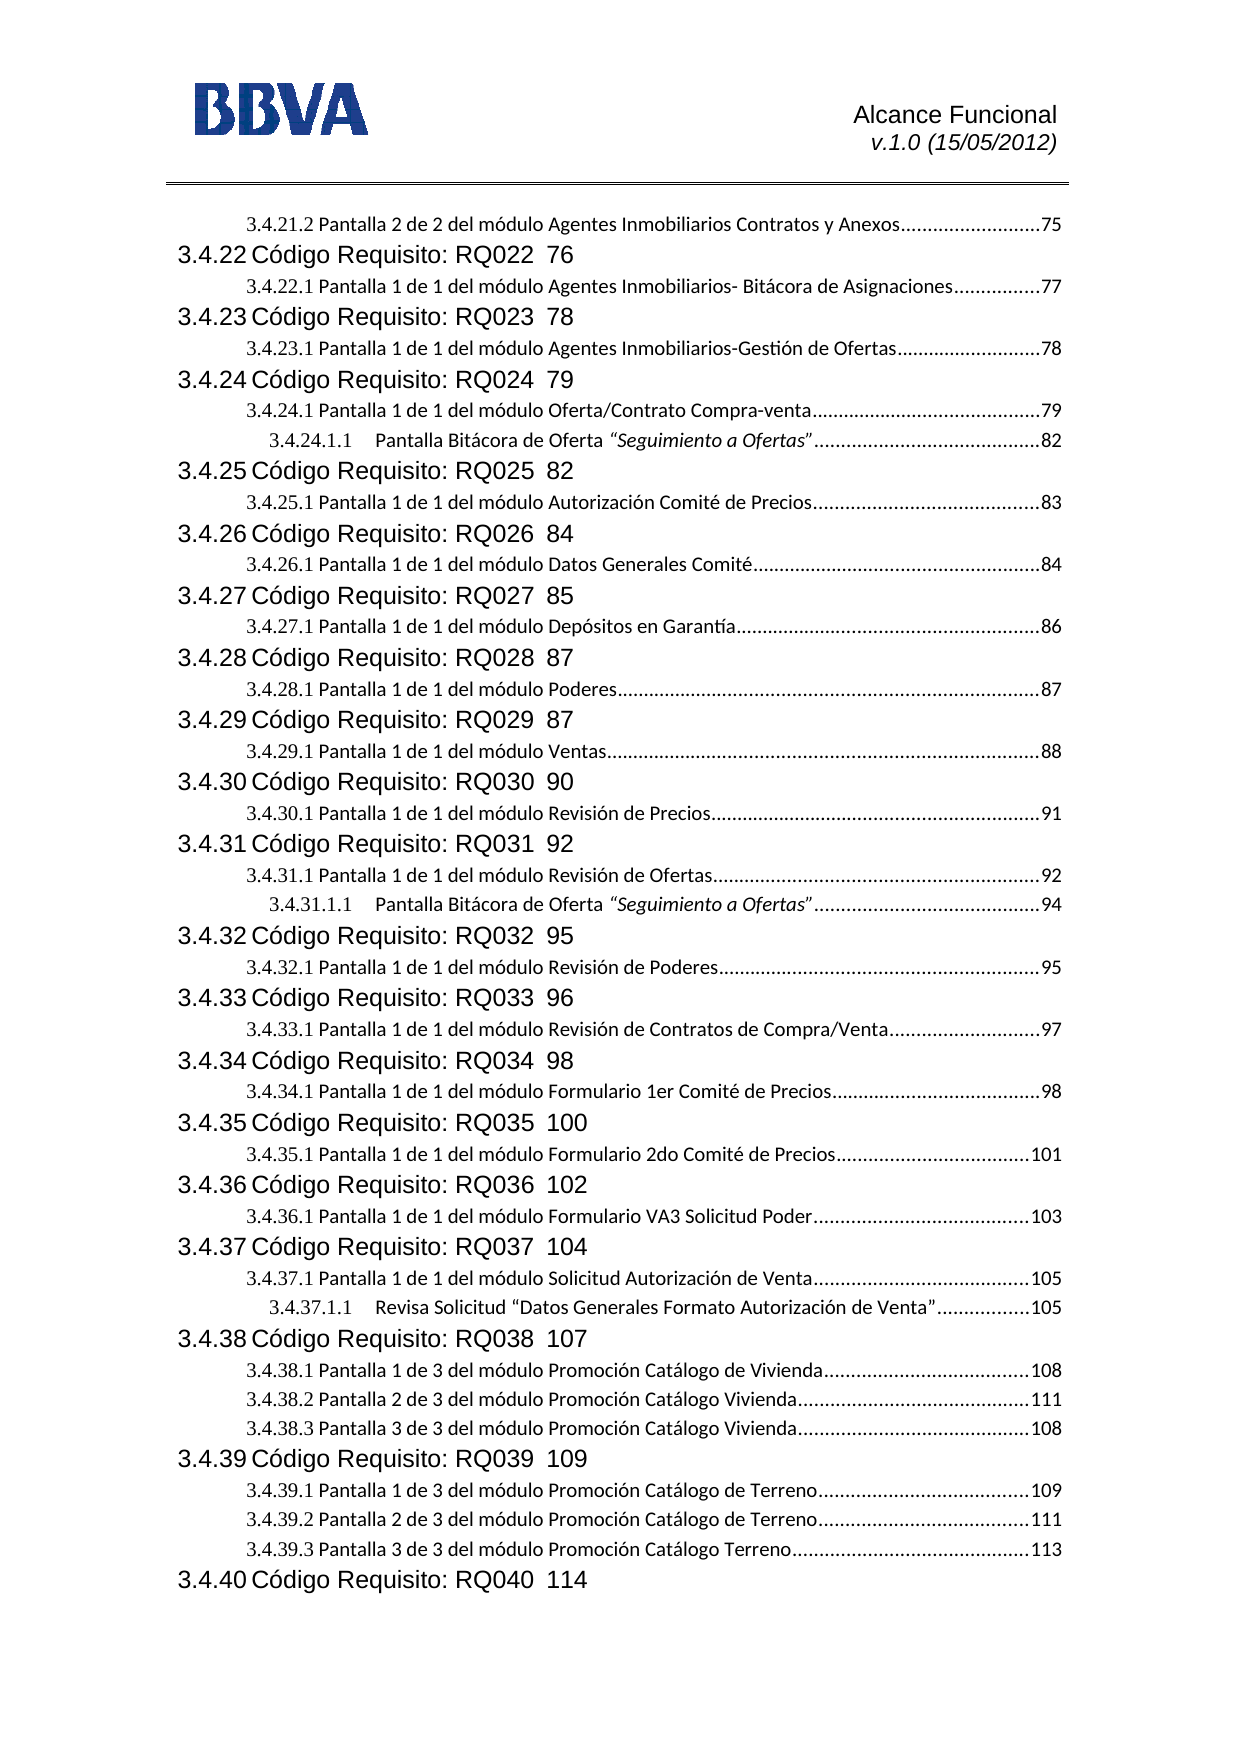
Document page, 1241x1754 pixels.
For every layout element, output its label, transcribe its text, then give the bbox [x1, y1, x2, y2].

text 3.4.38.1 Pantalla 1 de 3 del módulo Promoción Catálogo de Vivienda 108 [246, 1357, 1063, 1382]
text 3.4.33 Código Requisito: RQ033 96 [177, 983, 1063, 1012]
text 3.4.30.1 Pantalla 1 de 1 del módulo Revisión de Precios 91 [246, 800, 1063, 826]
text 3.4.37.1 Pantalla 1 de 1 del módulo Solicitud Autorización de Venta 105 [246, 1265, 1063, 1291]
text 3.4.36.1 Pantalla 1 de 1 del módulo Formulario VA3 Solicitud Poder 103 [246, 1203, 1063, 1228]
text 3.4.26.1 Pantalla 1 de 1 del módulo Datos Generales Comité 84 [246, 552, 1063, 577]
text 3.4.36 Código Requisito: RQ036 102 [177, 1170, 1063, 1199]
text 3.4.39.2 Pantalla 2 de 3 del módulo Promoción Catálogo de Terreno 111 [246, 1507, 1063, 1532]
text 3.4.27 Código Requisito: RQ027 85 [177, 581, 1063, 609]
text 3.4.25.1 Pantalla 1 de 1 del módulo Autorización Comité de Precios 83 [246, 489, 1063, 515]
text 3.4.38.3 Pantalla 3 de 3 del módulo Promoción Catálogo Vivienda 108 [246, 1415, 1063, 1441]
text 3.4.22 Código Requisito: RQ022 76 [177, 240, 1063, 269]
text 3.4.32.1 Pantalla 1 de 1 del módulo Revisión de Poderes 95 [246, 954, 1063, 980]
text 3.4.32 Código Requisito: RQ032 95 [177, 921, 1063, 950]
text 3.4.39.3 Pantalla 3 de 3 del módulo Promoción Catálogo Terreno 113 [246, 1536, 1063, 1561]
text 3.4.27.1 Pantalla 1 de 1 del módulo Depósitos en Garantía 86 [246, 614, 1063, 639]
text 3.4.23 Código Requisito: RQ023 78 [177, 302, 1063, 331]
text 3.4.34.1 Pantalla 1 de 1 del módulo Formulario 1er Comité de Precios 98 [246, 1079, 1063, 1104]
text 3.4.39.1 Pantalla 1 de 3 del módulo Promoción Catálogo de Terreno 109 [246, 1477, 1063, 1503]
text 3.4.31 Código Requisito: RQ031 92 [177, 829, 1063, 858]
text 3.4.33.1 Pantalla 1 de 1 del módulo Revisión de Contratos de Compra/Venta 97 [246, 1016, 1063, 1042]
text 3.4.37.1.1 Revisa Solicitud “Datos Generales Formato Autorización de Venta” 105 [269, 1294, 1063, 1320]
text 3.4.29.1 Pantalla 1 de 1 del módulo Ventas 88 [246, 738, 1063, 763]
text 3.4.26 Código Requisito: RQ026 84 [177, 518, 1063, 547]
text 3.4.29 Código Requisito: RQ029 87 [177, 705, 1063, 734]
text 3.4.38.2 Pantalla 2 de 3 del módulo Promoción Catálogo Vivienda 111 [246, 1386, 1063, 1412]
text 3.4.38 Código Requisito: RQ038 107 [177, 1324, 1063, 1353]
text 3.4.34 Código Requisito: RQ034 98 [177, 1046, 1063, 1074]
text 3.4.23.1 Pantalla 1 de 1 del módulo Agentes Inmobiliarios-Gestión de Ofertas 78 [246, 335, 1063, 361]
text 3.4.25 Código Requisito: RQ025 82 [177, 456, 1063, 485]
text 3.4.35 Código Requisito: RQ035 100 [177, 1108, 1063, 1137]
text 3.4.30 Código Requisito: RQ030 90 [177, 767, 1063, 796]
text 3.4.37 Código Requisito: RQ037 104 [177, 1232, 1063, 1261]
picture [195, 83, 369, 135]
text 3.4.31.1.1 Pantalla Bitácora de Oferta “Seguimiento a Ofertas” 94 [269, 892, 1063, 917]
text 3.4.21.2 Pantalla 2 de 2 del módulo Agentes Inmobiliarios Contratos y Anexos 75 [246, 211, 1063, 236]
text 3.4.28.1 Pantalla 1 de 1 del módulo Poderes 87 [246, 676, 1063, 701]
text 3.4.31.1 Pantalla 1 de 1 del módulo Revisión de Ofertas 92 [246, 862, 1063, 888]
text 3.4.39 Código Requisito: RQ039 109 [177, 1444, 1063, 1473]
text 3.4.24 Código Requisito: RQ024 79 [177, 364, 1063, 393]
text 3.4.35.1 Pantalla 1 de 1 del módulo Formulario 2do Comité de Precios 101 [246, 1141, 1063, 1166]
text 3.4.22.1 Pantalla 1 de 1 del módulo Agentes Inmobiliarios- Bitácora de Asignaciones 77 [246, 273, 1063, 299]
text 3.4.28 Código Requisito: RQ028 87 [177, 643, 1063, 672]
text 3.4.24.1.1 Pantalla Bitácora de Oferta “Seguimiento a Ofertas” 82 [269, 427, 1063, 452]
text 3.4.40 Código Requisito: RQ040 114 [177, 1565, 1063, 1594]
text 3.4.24.1 Pantalla 1 de 1 del módulo Oferta/Contrato Compra-venta 79 [246, 398, 1063, 423]
